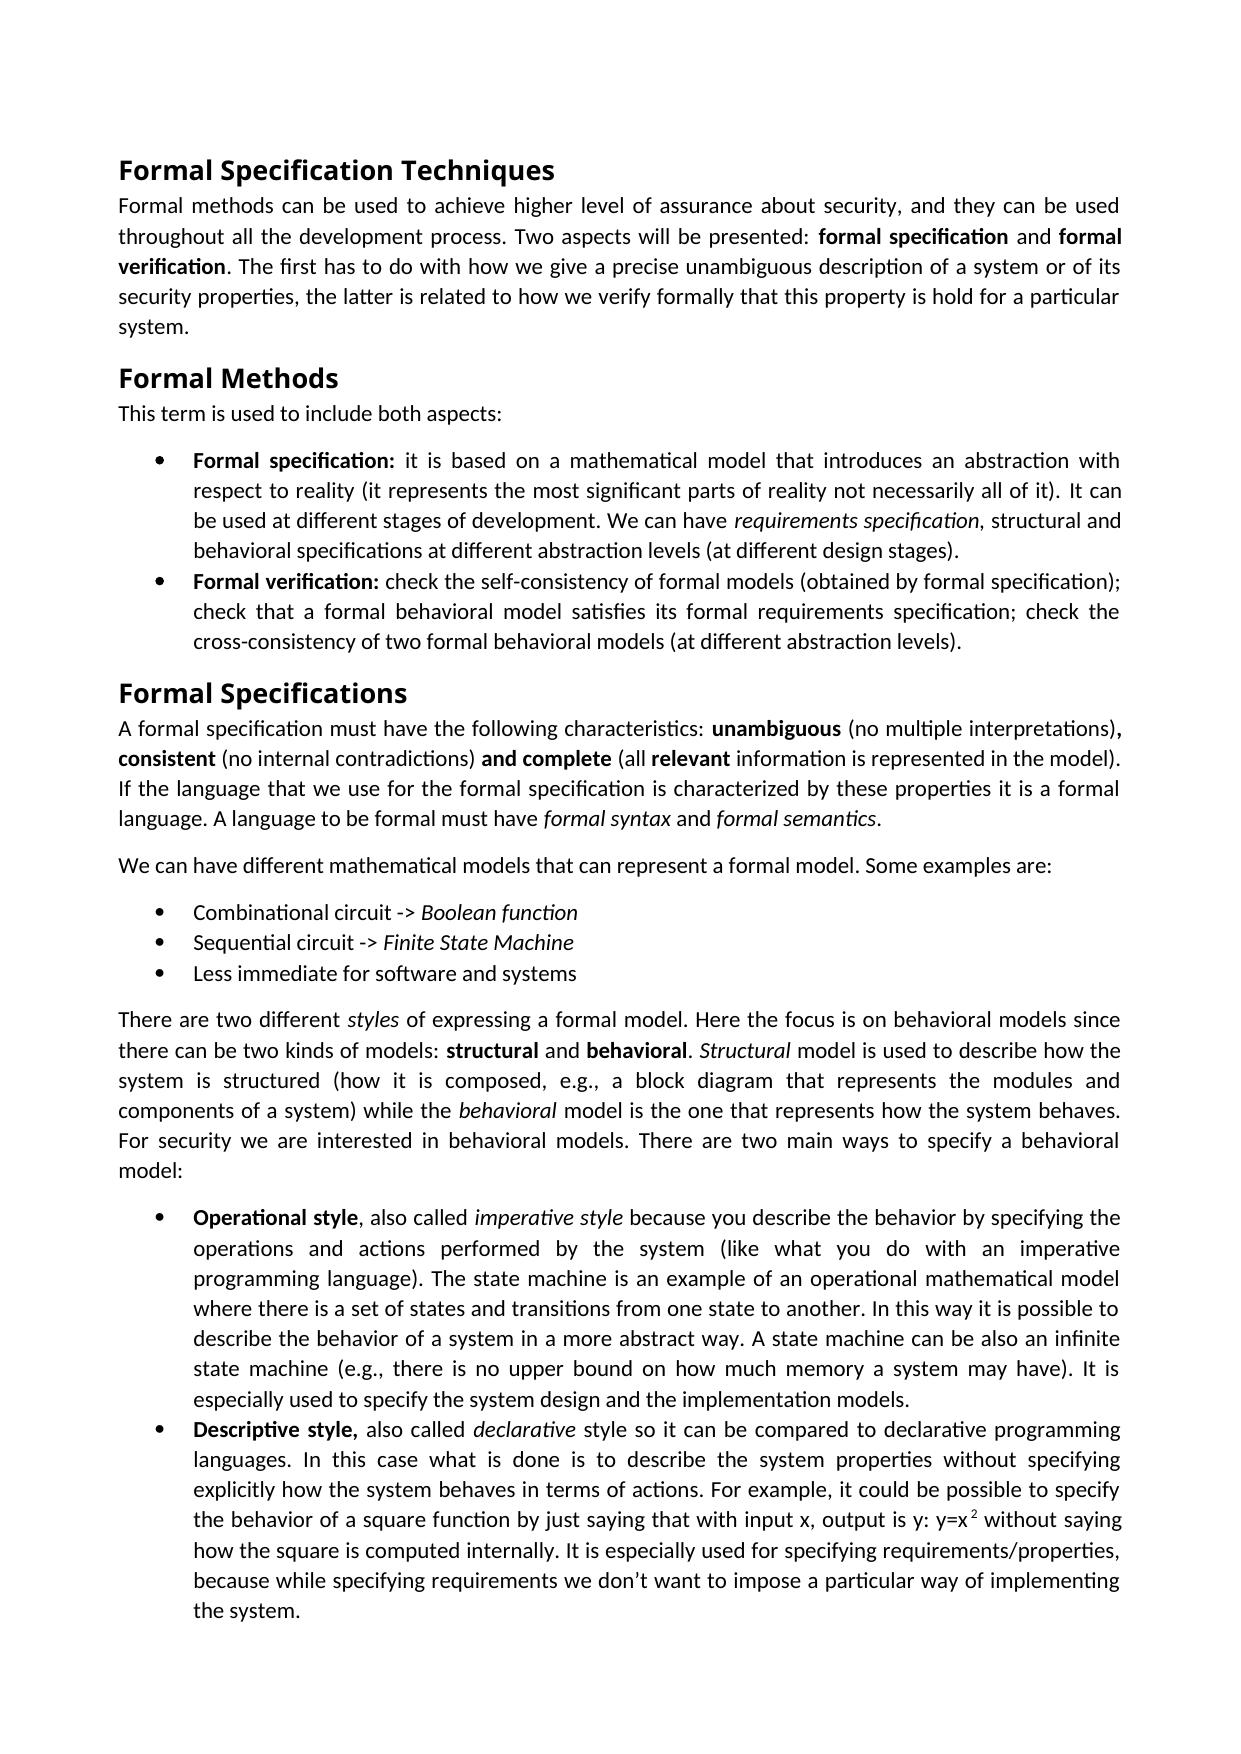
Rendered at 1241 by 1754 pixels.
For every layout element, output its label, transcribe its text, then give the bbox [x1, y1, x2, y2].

list Less immediate for software and systems [156, 959, 1122, 987]
list Formal specification: it is based on a mathematical model that introduces an abstraction with respect to reality (it represents the most significant parts of reality not necessarily all of it). It can be used at different stages of development. We can have requirements specification, structural and behavioral specifications at different abstraction levels (at different design stages). [156, 446, 1122, 564]
text A formal specification must have the following characteristics: unambiguous (no multiple interpretations), consistent (no internal contradictions) and complete (all relevant information is represented in the model). If the language that we use for the formal specification is characterized by these properties it is a formal language. A language to be formal must have formal syntax and formal semantics. [118, 714, 1122, 832]
list Descriptive style, also called declarative style so it can be compared to declarative programming languages. In this case what is done is to describe the system properties without specifying explicitly how the system behaves in terms of actions. For example, it could be possible to specify the behavior of a square function by just saying that with input x, output is y: y=x2 without saying how the square is computed internally. It is especially used for specifying requirements/properties, because while specifying requirements we don’t want to impose a particular way of implementing the system. [156, 1415, 1122, 1624]
subtitle Formal Methods [118, 359, 1122, 396]
text We can have different mathematical models that can represent a formal model. Some examples are: [118, 851, 1122, 879]
text Formal methods can be used to achieve higher level of assurance about security, and they can be used throughout all the development process. Two aspects will be presented: formal specification and formal verification. The first has to do with how we give a precise unambiguous description of a system or of its security properties, the latter is related to how we verify formally that this property is hold for a particular system. [118, 192, 1122, 340]
text This term is used to include both aspects: [118, 399, 1122, 427]
subtitle Formal Specification Techniques [118, 152, 1122, 189]
list Sequential circuit -> Finite State Machine [156, 928, 1122, 956]
text There are two different styles of expressing a formal model. Here the focus is on behavioral models since there can be two kinds of models: structural and behavioral. Structural model is used to describe how the system is structured (how it is composed, e.g., a block diagram that represents the modules and components of a system) while the behavioral model is the one that represents how the system behaves. For security we are interested in behavioral models. There are two main ways to specify a behavioral model: [118, 1006, 1122, 1184]
subtitle Formal Specifications [118, 674, 1122, 711]
list Operational style, also called imperative style because you describe the behavior by specifying the operations and actions performed by the system (like what you do with an imperative programming language). The state machine is an example of an operational mathematical model where there is a set of states and transitions from one state to another. In this way it is possible to describe the behavior of a system in a more abstract way. A state machine can be also an infinite state machine (e.g., there is no upper bound on how much memory a system may have). It is especially used to specify the system design and the implementation models. [156, 1203, 1122, 1413]
list Formal verification: check the self-consistency of formal models (obtained by formal specification); check that a formal behavioral model satisfies its formal requirements specification; check the cross-consistency of two formal behavioral models (at different abstraction levels). [156, 567, 1122, 655]
list Combinational circuit -> Boolean function [156, 898, 1122, 926]
